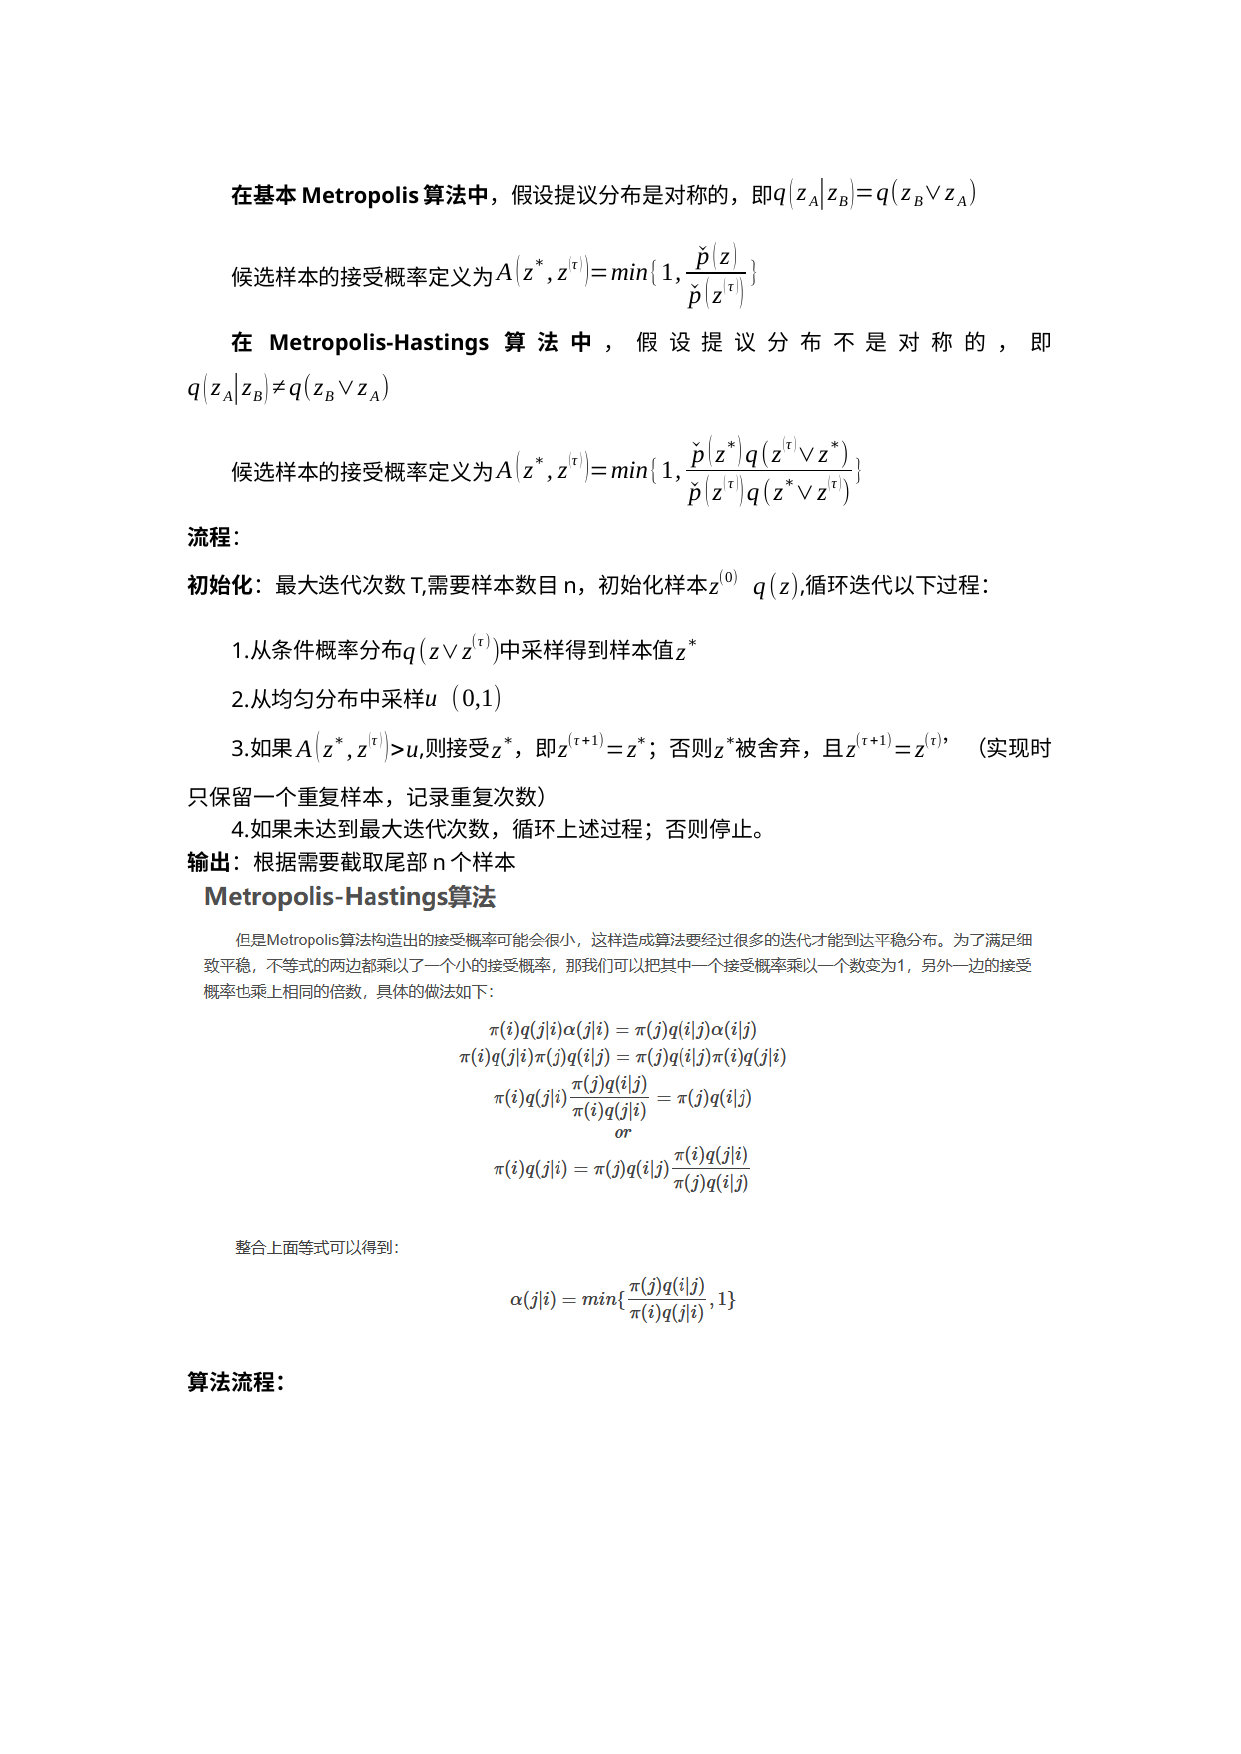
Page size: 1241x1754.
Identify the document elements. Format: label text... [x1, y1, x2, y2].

text 初始化：最大迭代次数T,需要样本数目n，初始化样本,循环迭代以下过程： [187, 552, 1053, 617]
text 1.从条件概率分布中采样得到样本值 [187, 617, 1053, 682]
text 在Metropolis-Hastings算法中，假设提议分布不是对称的，即 [187, 324, 1053, 422]
picture [187, 877, 1053, 1337]
text 在基本Metropolis算法中，假设提议分布是对称的，即 [187, 162, 1053, 227]
text 候选样本的接受概率定义为 [187, 422, 1053, 519]
text 候选样本的接受概率定义为 [187, 227, 1053, 324]
text 输出：根据需要截取尾部n个样本 [187, 844, 1053, 877]
text 2.从均匀分布中采样 [187, 682, 1053, 714]
text 流程： [187, 519, 1053, 552]
text 4.如果未达到最大迭代次数，循环上述过程；否则停止。 [187, 812, 1053, 844]
text 3.如果,则接受，即；否则被舍弃，且’（实现时只保留一个重复样本，记录重复次数） [187, 714, 1053, 812]
text 算法流程： [187, 1364, 1053, 1397]
